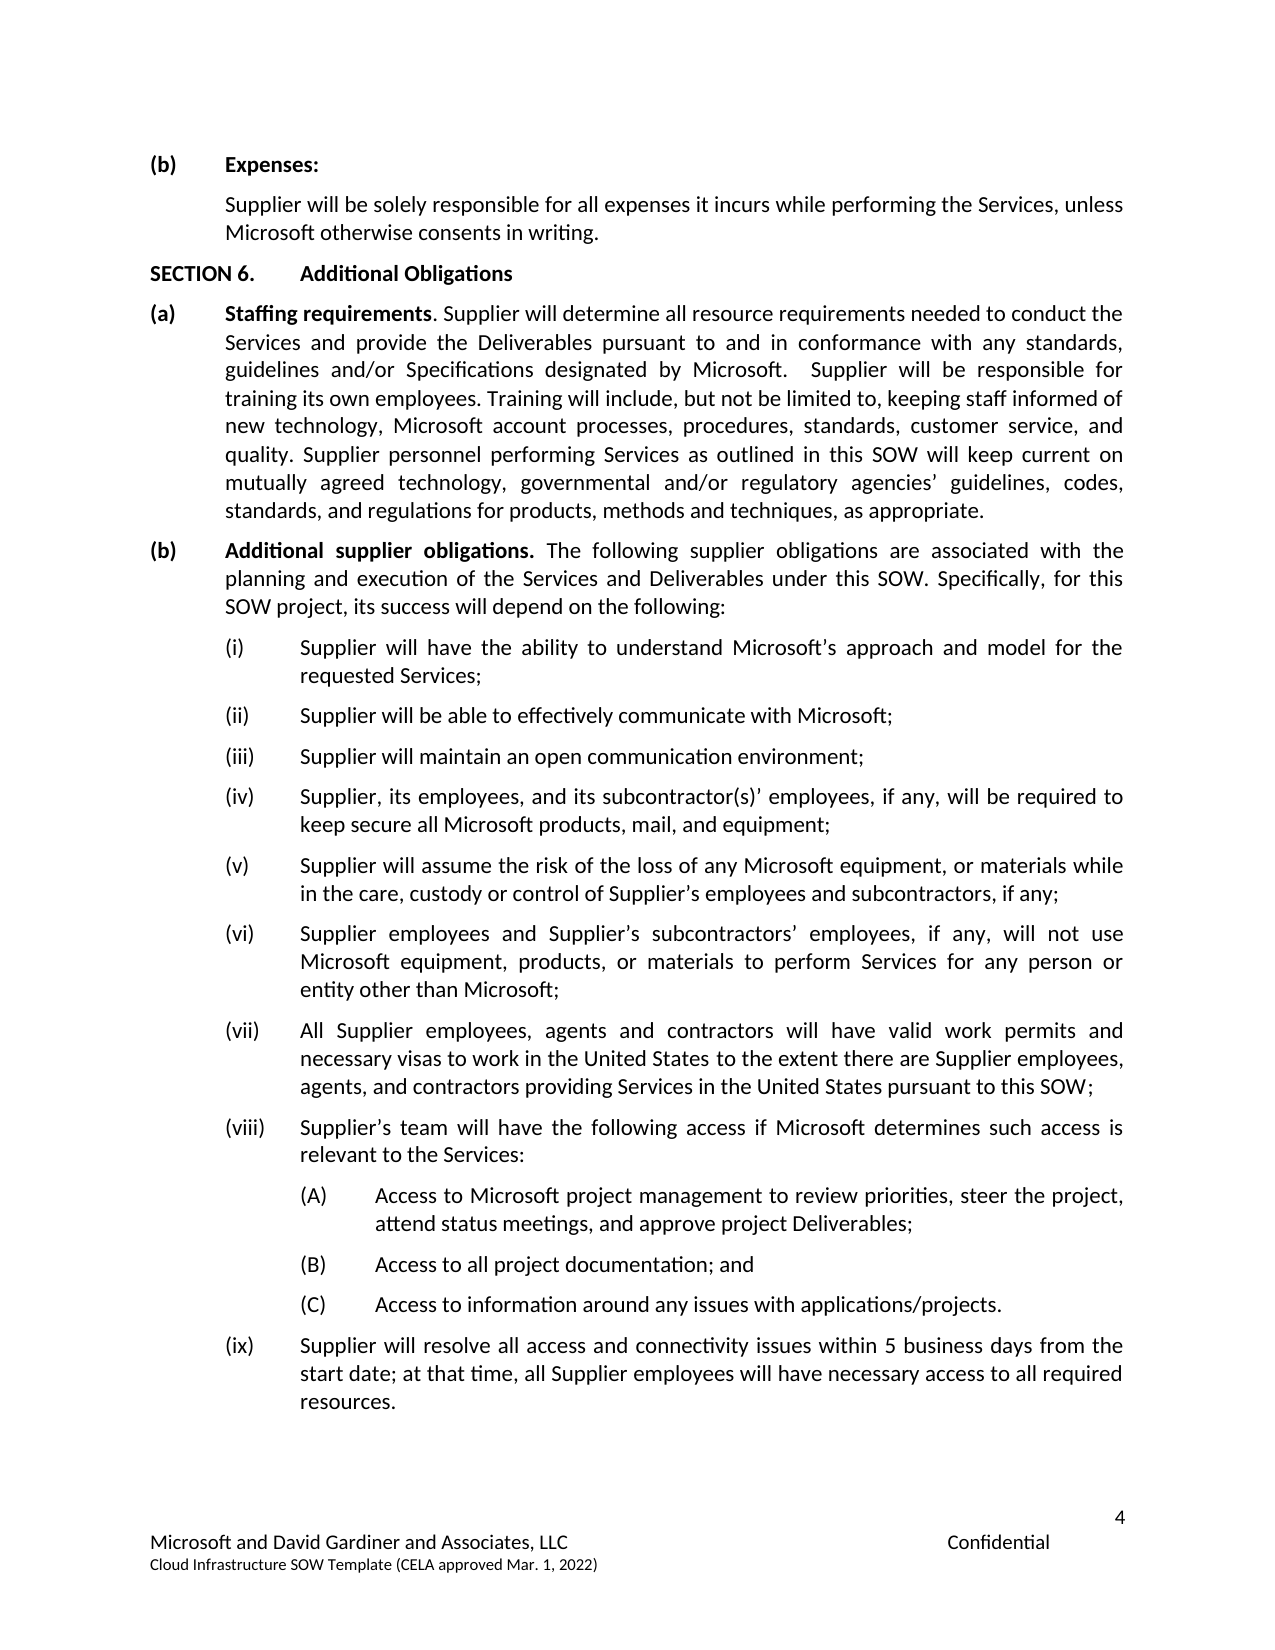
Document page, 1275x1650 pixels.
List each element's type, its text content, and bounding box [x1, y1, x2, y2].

list (ii) Supplier will be able to effectively communicate with Microsoft; [225, 701, 1125, 729]
text (v) Supplier will assume the risk of the loss of any Microsoft equipment, or materials while in the care, custody or control of Supplier’s employees and subcontractors, if any; [225, 851, 1125, 907]
list (ix) Supplier will resolve all access and connectivity issues within 5 business days from the start date; at that time, all Supplier employees will have necessary access to all required resources. [225, 1331, 1125, 1415]
list (vi) Supplier employees and Supplier’s subcontractors’ employees, if any, will not use Microsoft equipment, products, or materials to perform Services for any person or entity other than Microsoft; [225, 919, 1125, 1003]
list Supplier will have the ability to understand Microsoft’s approach and model for the requested Services; [225, 633, 1125, 689]
text SECTION 6. Additional Obligations [150, 259, 1125, 287]
list (B) Access to all project documentation; and [225, 1250, 1125, 1278]
list Staffing requirements. Supplier will determine all resource requirements needed to conduct the Services and provide the Deliverables pursuant to and in conformance with any standards, guidelines and/or Specifications designated by Microsoft. Supplier will be responsible for training its own employees. Training will include, but not be limited to, keeping staff informed of new technology, Microsoft account processes, procedures, standards, customer service, and quality. Supplier personnel performing Services as outlined in this SOW will keep current on mutually agreed technology, governmental and/or regulatory agencies’ guidelines, codes, standards, and regulations for products, methods and techniques, as appropriate. [150, 299, 1125, 524]
list (A) Access to Microsoft project management to review priorities, steer the project, attend status meetings, and approve project Deliverables; [300, 1181, 1125, 1237]
text (b) Expenses: [150, 150, 1125, 178]
list (viii) Supplier’s team will have the following access if Microsoft determines such access is relevant to the Services: [225, 1113, 1125, 1169]
list Additional supplier obligations. The following supplier obligations are associated with the planning and execution of the Services and Deliverables under this SOW. Specifically, for this SOW project, its success will depend on the following: [150, 536, 1125, 620]
list (iv) Supplier, its employees, and its subcontractor(s)’ employees, if any, will be required to keep secure all Microsoft products, mail, and equipment; [225, 782, 1125, 838]
text Supplier will be solely responsible for all expenses it incurs while performing the Services, unless Microsoft otherwise consents in writing. [225, 191, 1125, 247]
list (iii) Supplier will maintain an open communication environment; [225, 742, 1125, 770]
list (C) Access to information around any issues with applications/projects. [225, 1290, 1125, 1318]
text (vii) All Supplier employees, agents and contractors will have valid work permits and necessary visas to work in the United States to the extent there are Supplier employees, agents, and contractors providing Services in the United States pursuant to this SOW; [225, 1016, 1125, 1100]
